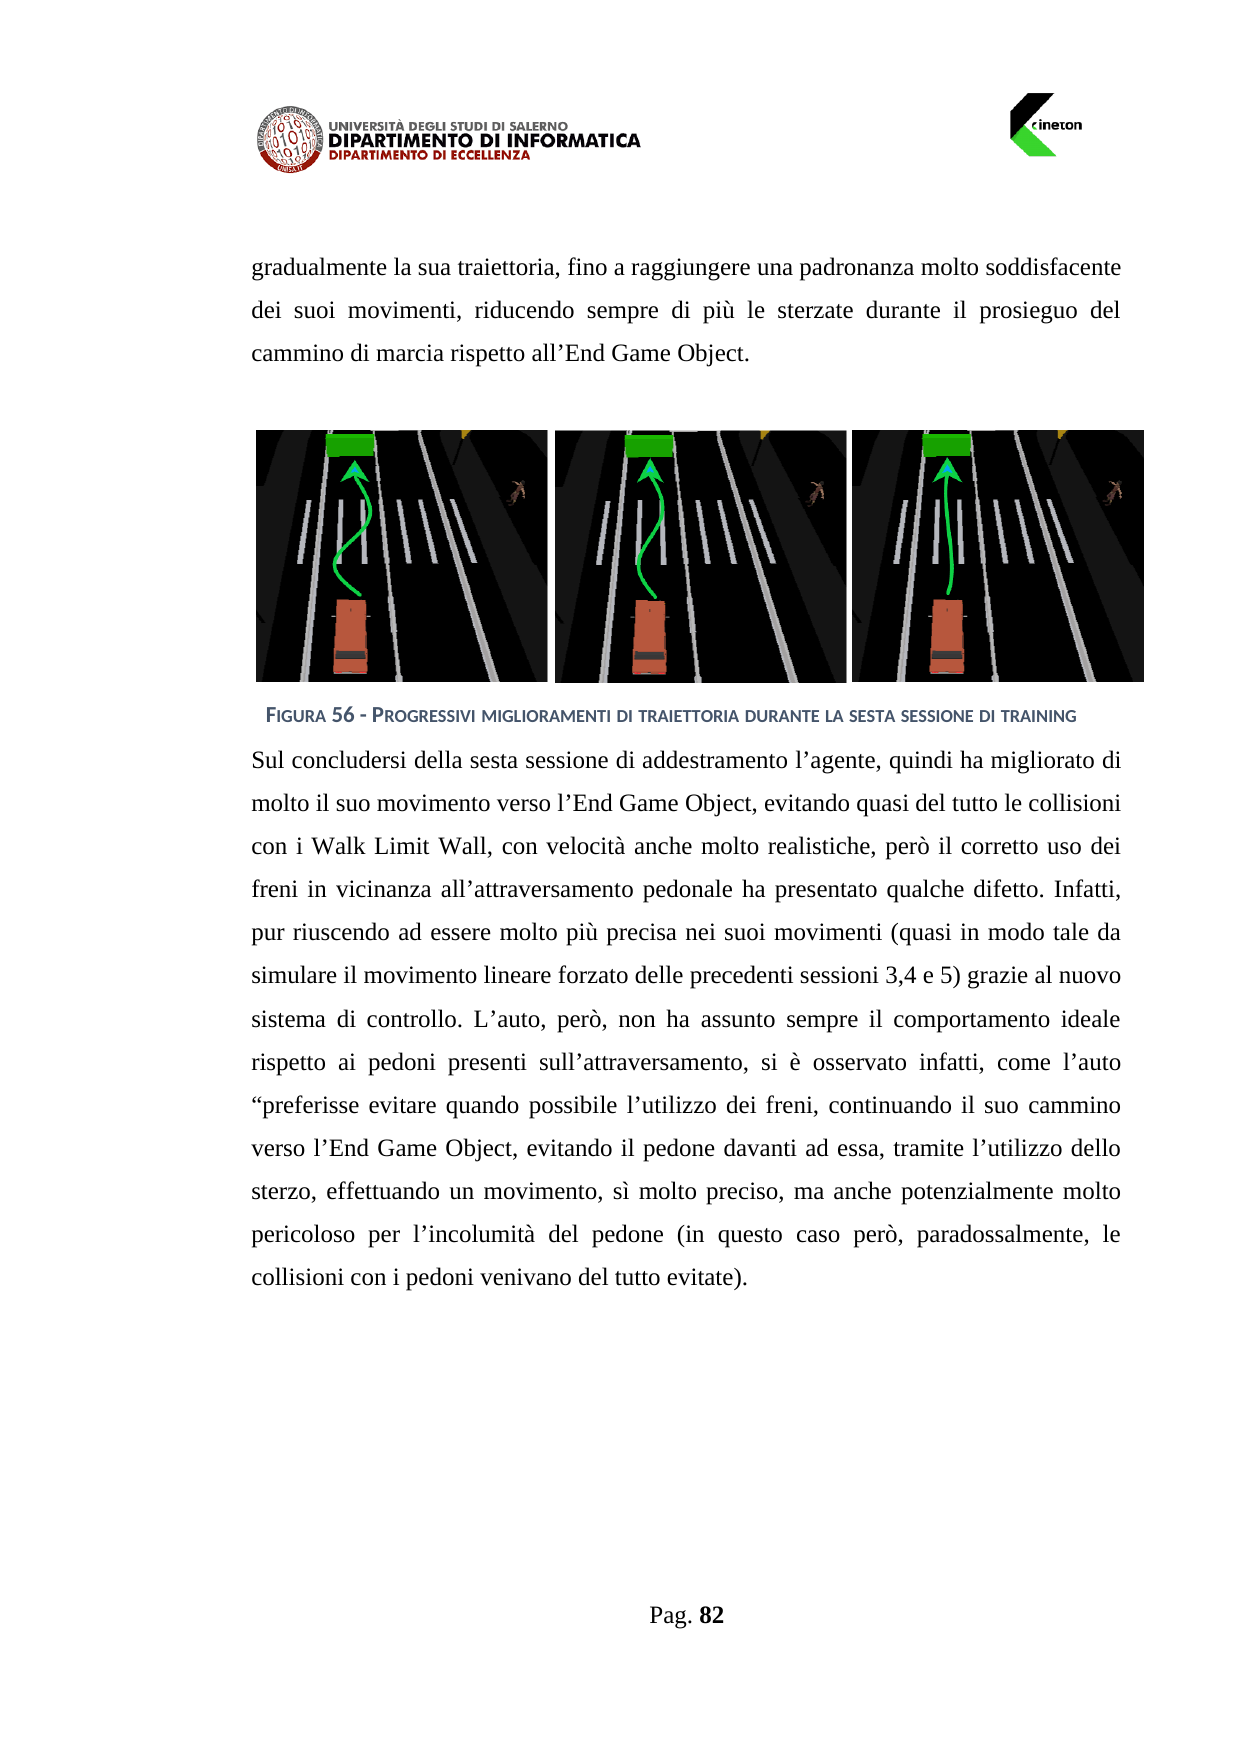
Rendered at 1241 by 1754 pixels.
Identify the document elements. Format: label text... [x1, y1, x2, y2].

text Sul concludersi della sesta sessione di addestramento l’agente, quindi ha migliorato di molto il suo movimento verso l’End Game Object, evitando quasi del tutto le collisioni con i Walk Limit Wall, con velocità anche molto realistiche, però il corretto uso dei freni in vicinanza all’attraversamento pedonale ha presentato qualche difetto. Infatti, pur riuscendo ad essere molto più precisa nei suoi movimenti (quasi in modo tale da simulare il movimento lineare forzato delle precedenti sessioni 3,4 e 5) grazie al nuovo sistema di controllo. L’auto, però, non ha assunto sempre il comportamento ideale rispetto ai pedoni presenti sull’attraversamento, si è osservato infatti, come l’auto “preferisse evitare quando possibile l’utilizzo dei freni, continuando il suo cammino verso l’End Game Object, evitando il pedone davanti ad essa, tramite l’utilizzo dello sterzo, effettuando un movimento, sì molto preciso, ma anche potenzialmente molto pericoloso per l’incolumità del pedone (in questo caso però, paradossalmente, le collisioni con i pedoni venivano del tutto evitate). [251, 745, 1122, 1291]
text Figura 56 - Progressivi miglioramenti di traiettoria durante la sesta sessione di training [266, 700, 1122, 728]
picture [251, 102, 645, 177]
picture [251, 424, 1148, 687]
picture [987, 73, 1102, 177]
